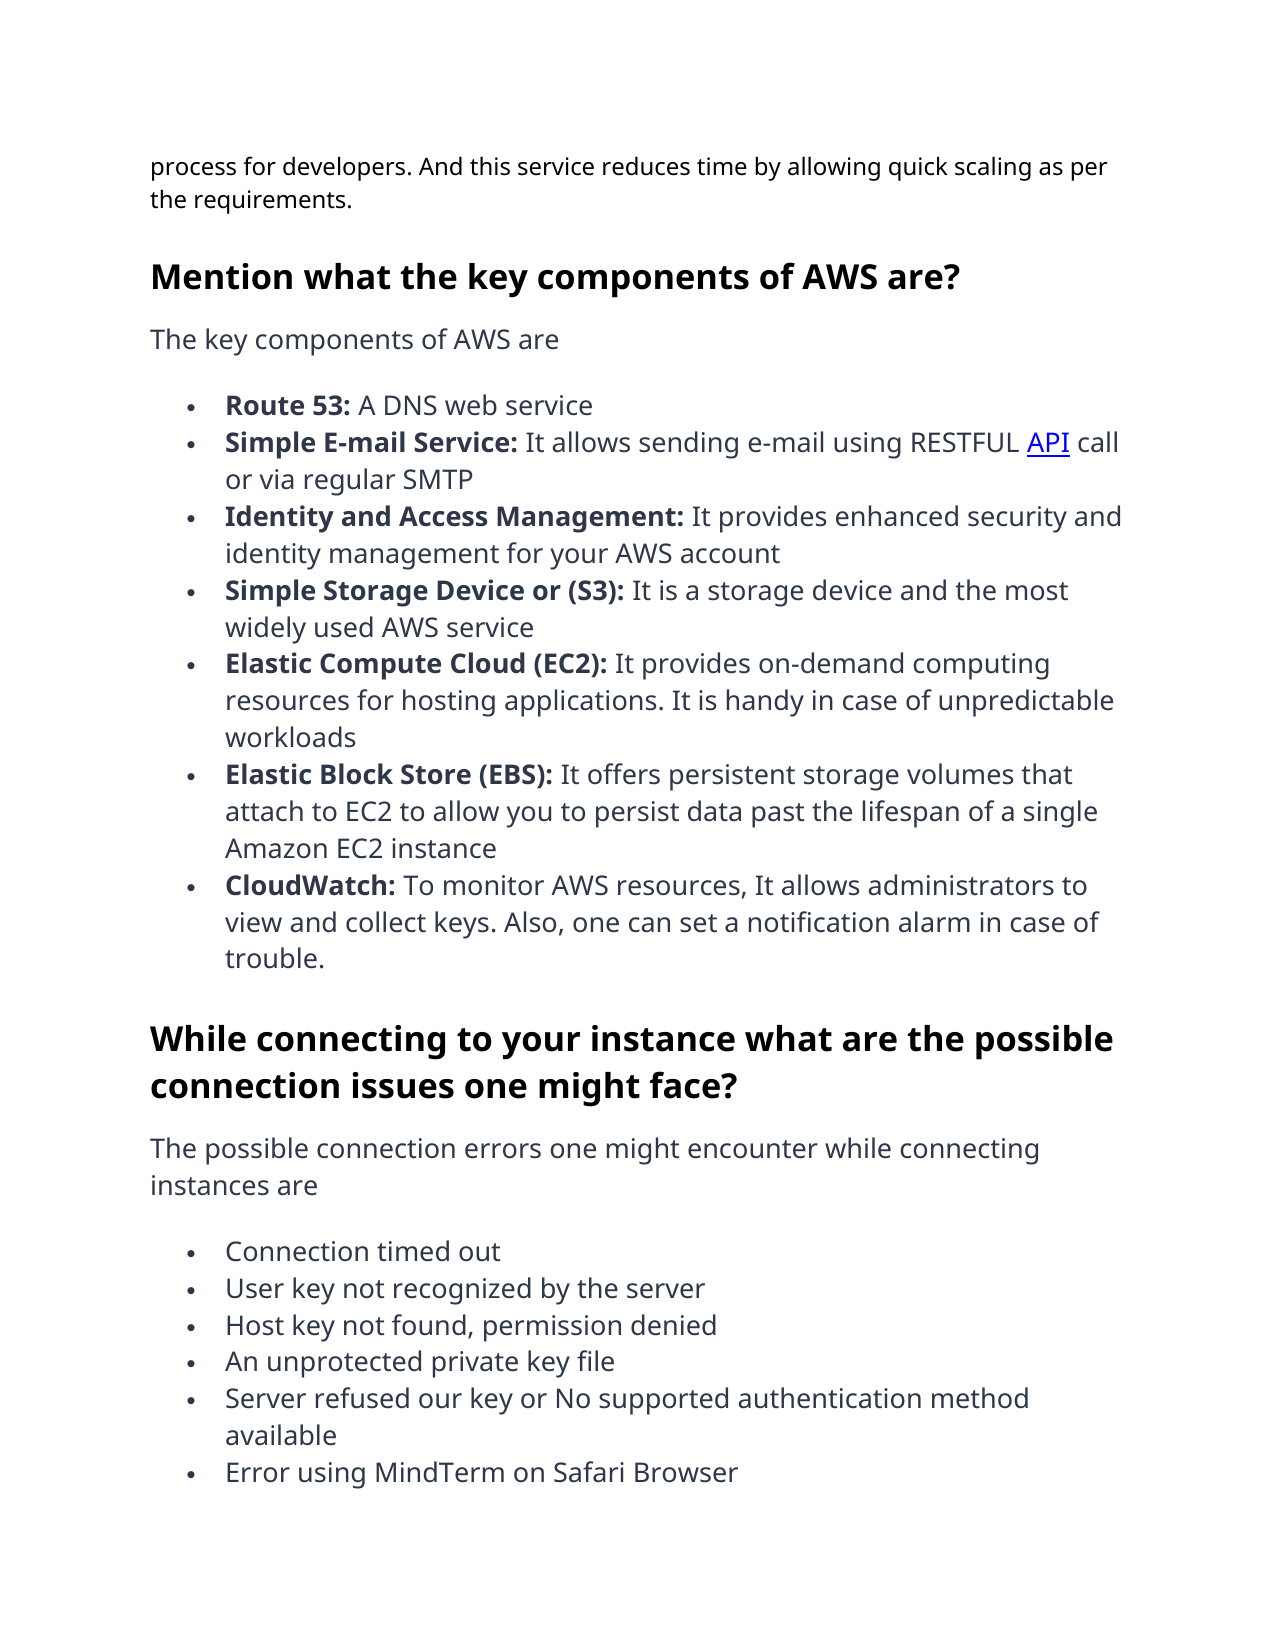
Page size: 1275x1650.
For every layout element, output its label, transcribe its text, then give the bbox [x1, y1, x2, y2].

text The key components of AWS are [150, 321, 1125, 358]
list CloudWatch: To monitor AWS resources, It allows administrators to view and collect keys. Also, one can set a notification alarm in case of trouble. [187, 866, 1125, 977]
list Elastic Compute Cloud (EC2): It provides on-demand computing resources for hosting applications. It is handy in case of unpredictable workloads [187, 645, 1125, 756]
list Simple E-mail Service: It allows sending e-mail using RESTFUL API call or via regular SMTP [187, 424, 1125, 497]
list Error using MindTerm on Safari Browser [187, 1453, 1125, 1490]
list Server refused our key or No supported authentication method available [187, 1380, 1125, 1453]
list User key not recognized by the server [187, 1269, 1125, 1306]
list Host key not found, permission denied [187, 1306, 1125, 1343]
list Route 53: A DNS web service [187, 387, 1125, 424]
list Connection timed out [187, 1232, 1125, 1269]
text While connecting to your instance what are the possible connection issues one might face? [150, 1014, 1125, 1108]
list Elastic Block Store (EBS): It offers persistent storage volumes that attach to EC2 to allow you to persist data past the lifespan of a single Amazon EC2 instance [187, 756, 1125, 866]
list Identity and Access Management: It provides enhanced security and identity management for your AWS account [187, 497, 1125, 571]
list Simple Storage Device or (S3): It is a storage device and the most widely used AWS service [187, 571, 1125, 645]
list An unprotected private key file [187, 1343, 1125, 1380]
text Mention what the key components of AWS are? [150, 253, 1125, 299]
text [150, 150, 1125, 215]
text The possible connection errors one might encounter while connecting instances are [150, 1129, 1125, 1203]
